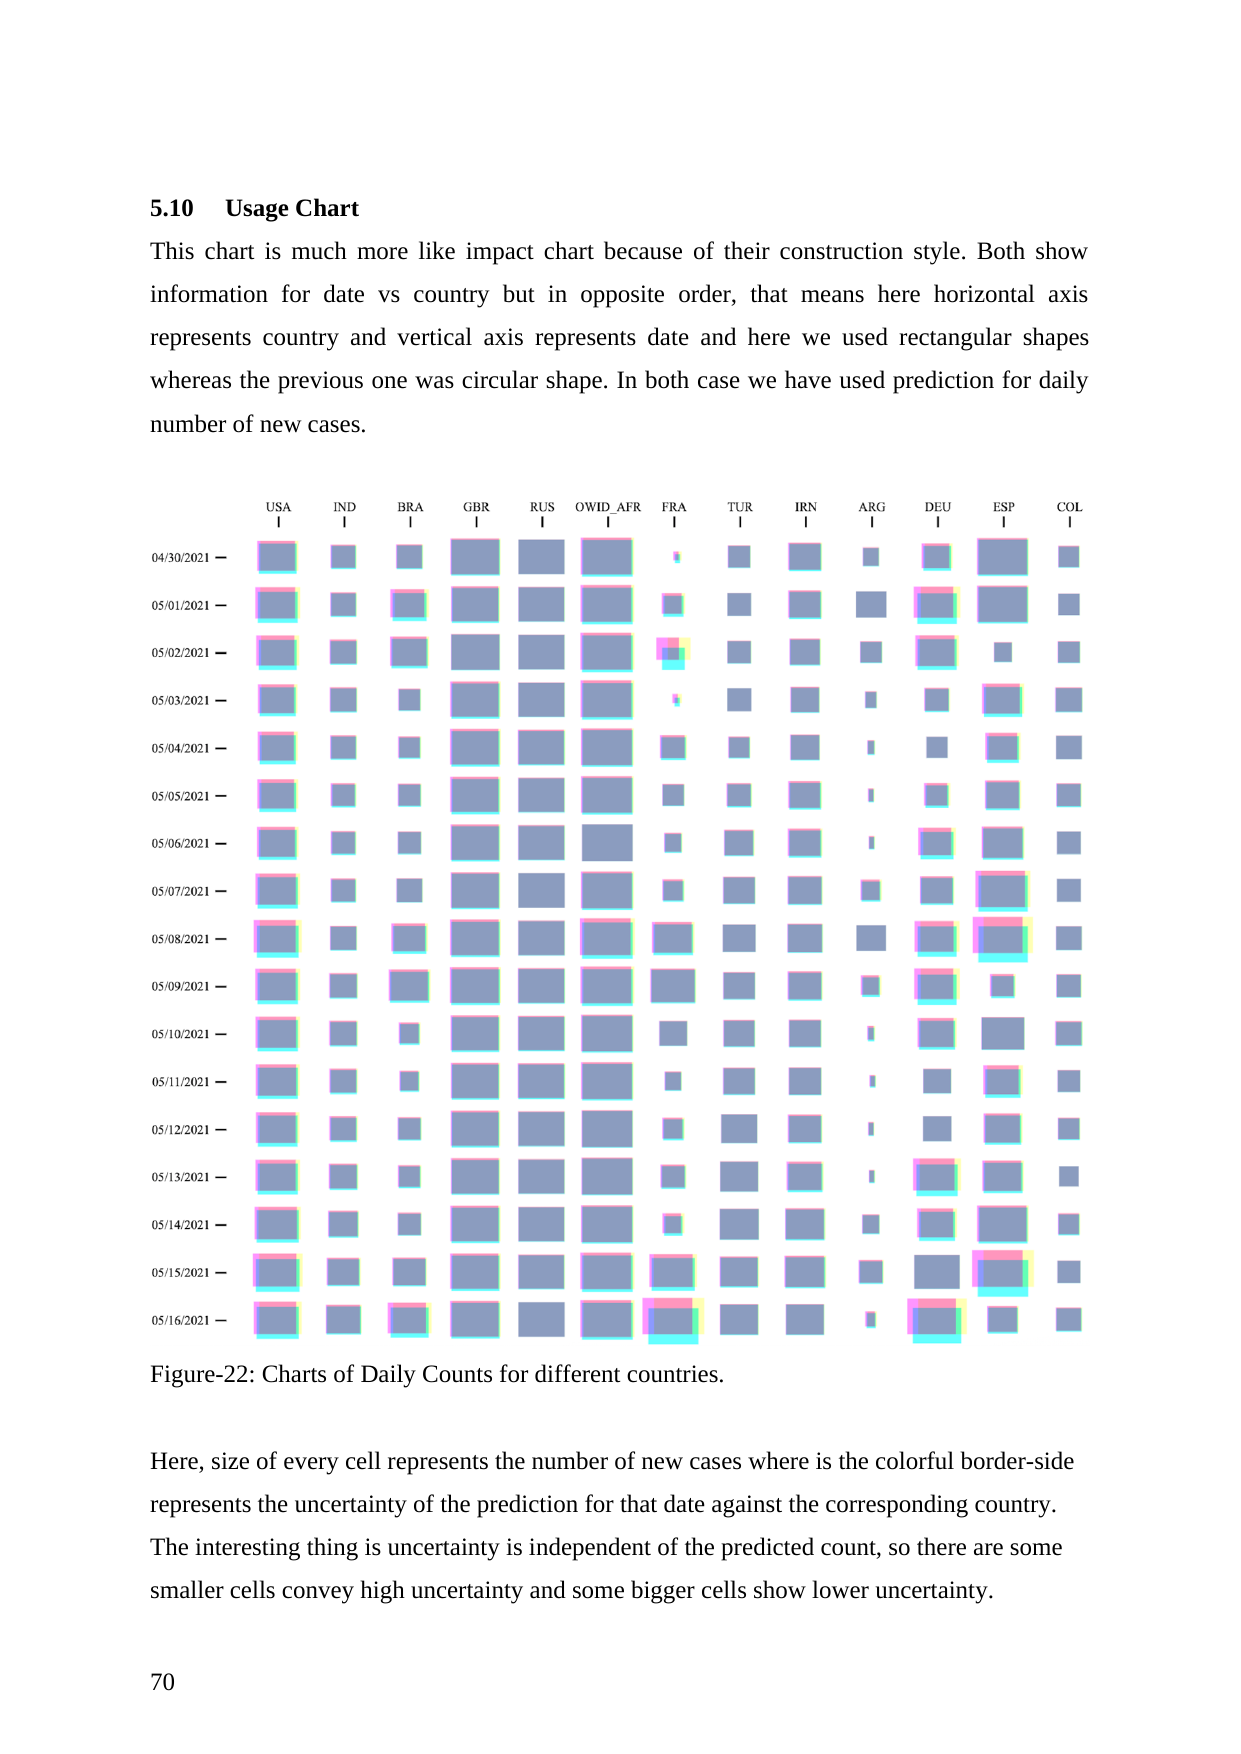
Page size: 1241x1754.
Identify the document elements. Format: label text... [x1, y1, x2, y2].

text 5.10 Usage Chart [150, 193, 1090, 222]
picture [150, 495, 1091, 1346]
text This chart is much more like impact chart because of their construction style. Both show information for date vs country but in opposite order, that means here horizontal axis represents country and vertical axis represents date and here we used rectangular shapes whereas the previous one was circular shape. In both case we have used prediction for daily number of new cases. [150, 236, 1090, 437]
text Here, size of every cell represents the number of new cases where is the colorful border-side represents the uncertainty of the prediction for that date against the corresponding country. The interesting thing is uncertainty is independent of the predicted count, so there are some smaller cells convey high uncertainty and some bigger cells show lower uncertainty. [150, 1446, 1090, 1604]
text Figure-22: Charts of Daily Counts for different countries. [150, 1359, 1090, 1388]
